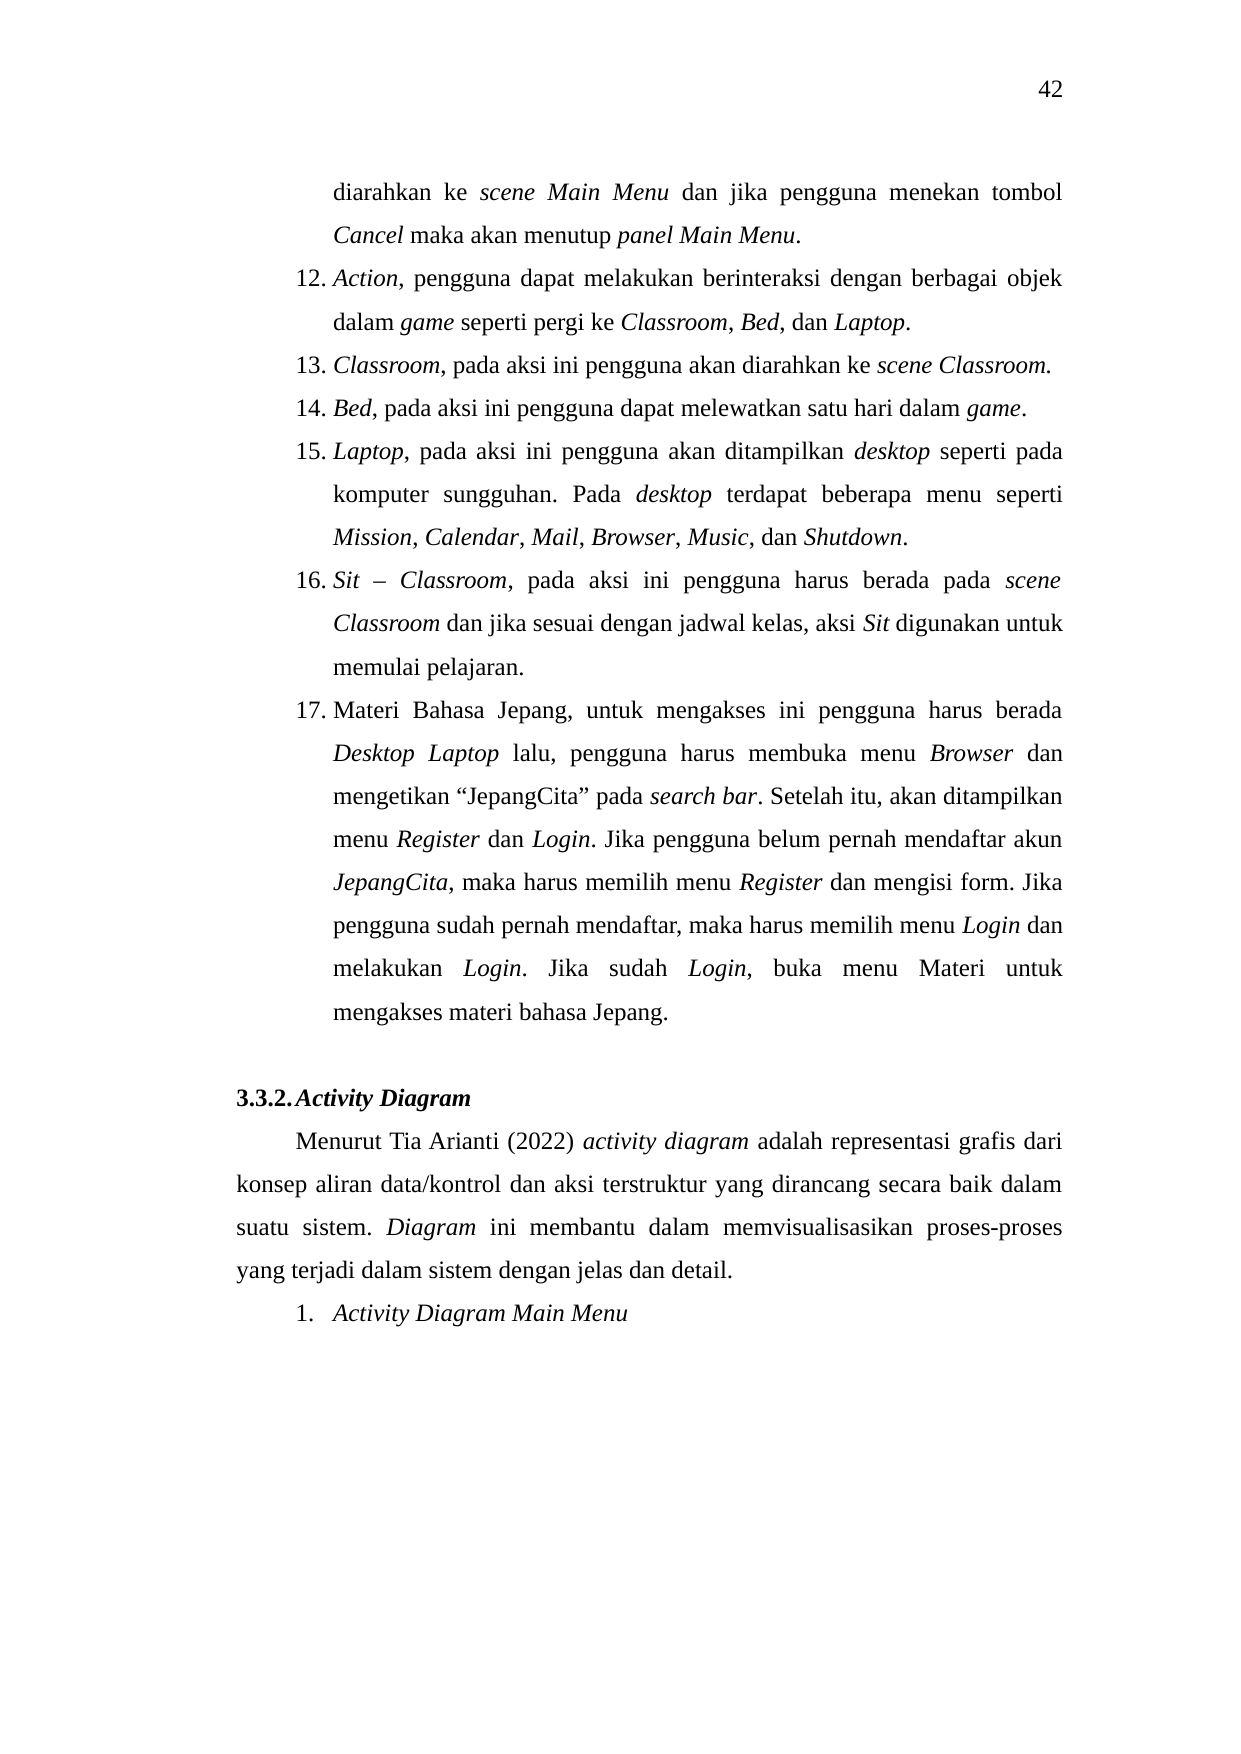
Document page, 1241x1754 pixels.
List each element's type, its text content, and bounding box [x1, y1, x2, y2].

list Action, pengguna dapat melakukan berinteraksi dengan berbagai objek dalam game seperti pergi ke Classroom, Bed, dan Laptop. [295, 263, 1063, 335]
list Materi Bahasa Jepang, untuk mengakses ini pengguna harus berada Desktop Laptop lalu, pengguna harus membuka menu Browser dan mengetikan “JepangCita” pada search bar. Setelah itu, akan ditampilkan menu Register dan Login. Jika pengguna belum pernah mendaftar akun JepangCita, maka harus memilih menu Register dan mengisi form. Jika pengguna sudah pernah mendaftar, maka harus memilih menu Login dan melakukan Login. Jika sudah Login, buka menu Materi untuk mengakses materi bahasa Jepang. [295, 695, 1063, 1025]
list Activity Diagram Main Menu [295, 1298, 1063, 1327]
subtitle Activity Diagram [236, 1083, 1063, 1112]
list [295, 177, 1063, 249]
text Menurut Tia Arianti (2022) activity diagram adalah representasi grafis dari konsep aliran data/kontrol dan aksi terstruktur yang dirancang secara baik dalam suatu sistem. Diagram ini membantu dalam memvisualisasikan proses-proses yang terjadi dalam sistem dengan jelas dan detail. [236, 1126, 1063, 1284]
list Classroom, pada aksi ini pengguna akan diarahkan ke scene Classroom. [295, 350, 1063, 378]
list Bed, pada aksi ini pengguna dapat melewatkan satu hari dalam game. [295, 393, 1063, 422]
list Laptop, pada aksi ini pengguna akan ditampilkan desktop seperti pada komputer sungguhan. Pada desktop terdapat beberapa menu seperti Mission, Calendar, Mail, Browser, Music, dan Shutdown. [295, 436, 1063, 551]
list Sit – Classroom, pada aksi ini pengguna harus berada pada scene Classroom dan jika sesuai dengan jadwal kelas, aksi Sit digunakan untuk memulai pelajaran. [295, 565, 1063, 680]
